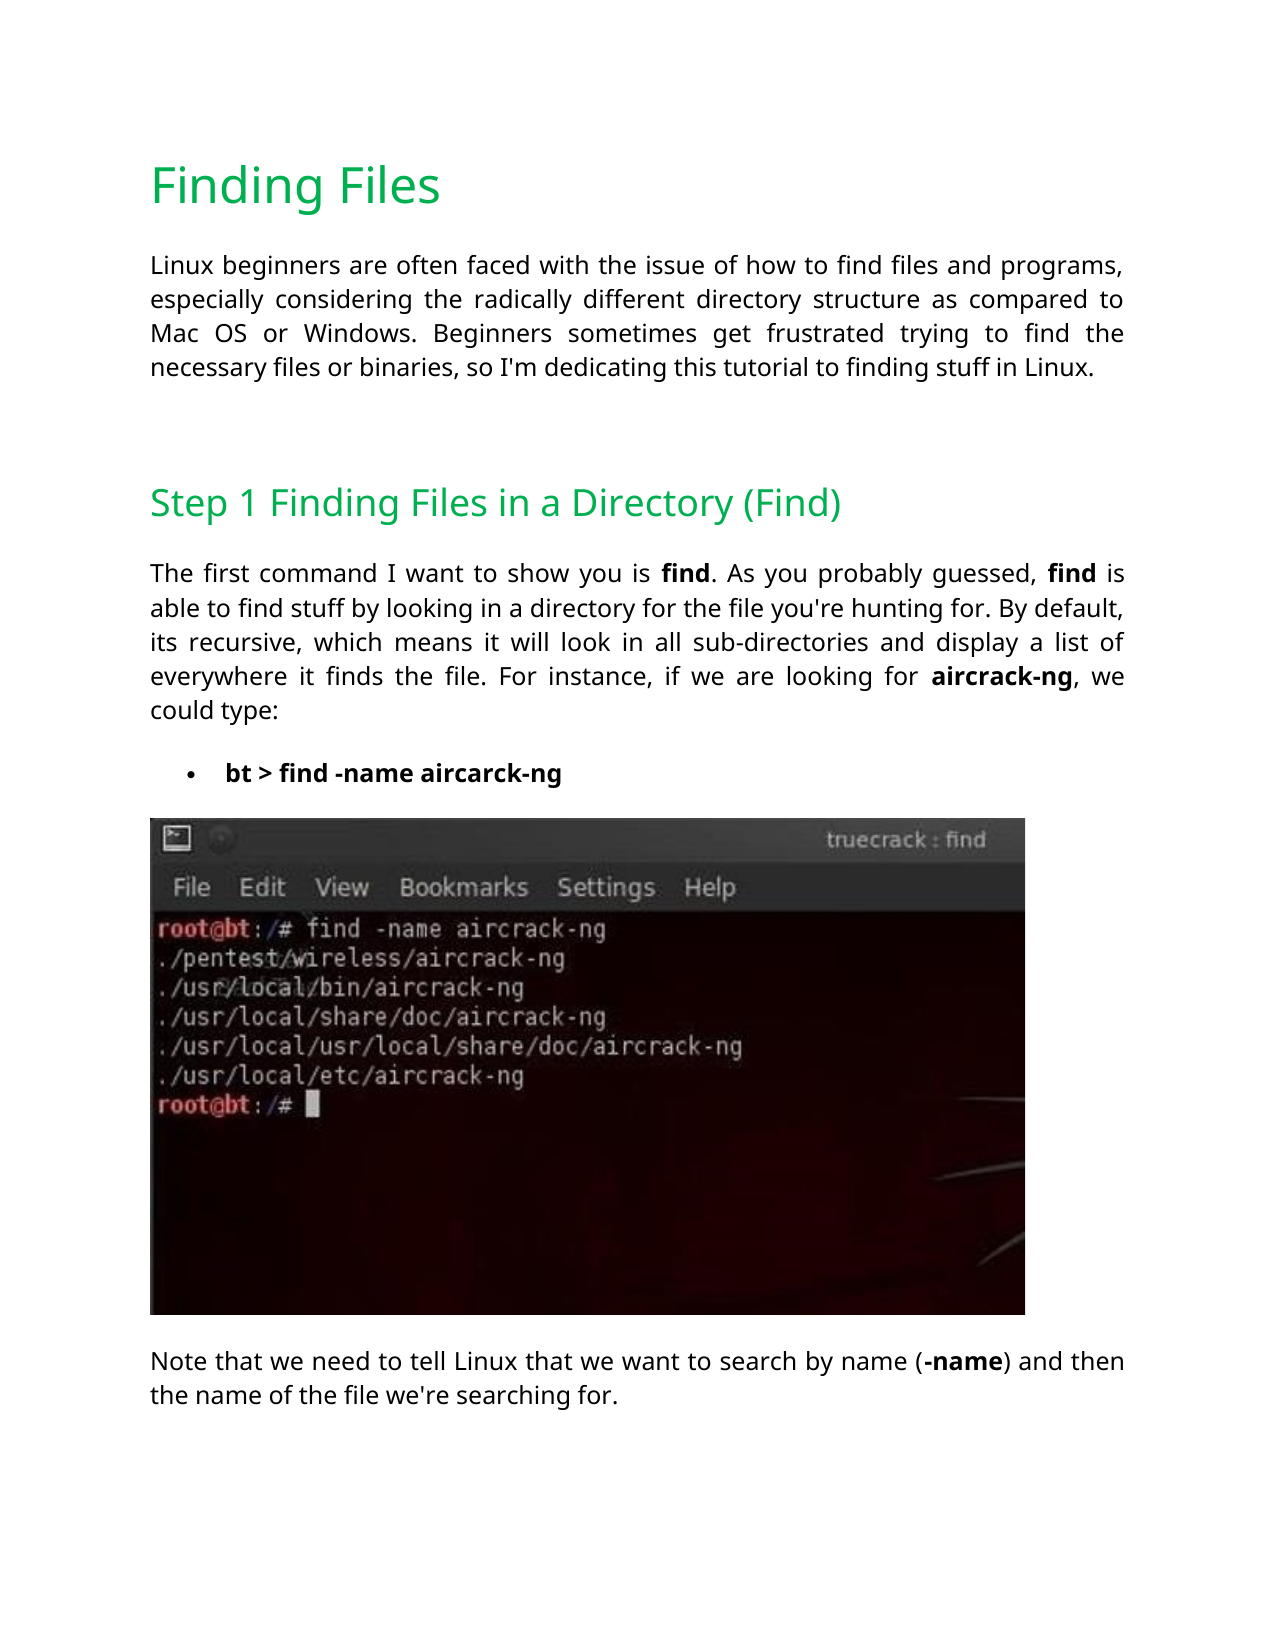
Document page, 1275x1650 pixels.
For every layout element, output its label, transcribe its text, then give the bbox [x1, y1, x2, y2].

text The first command I want to show you is find. As you probably guessed, find is able to find stuff by looking in a directory for the file you're hunting for. By default, its recursive, which means it will look in all sub-directories and display a list of everywhere it finds the file. For instance, if we are looking for aircrack-ng, we could type: [150, 556, 1125, 726]
text Step 1 Finding Files in a Directory (Find) [150, 476, 1125, 527]
text Note that we need to tell Linux that we want to search by name (-name) and then the name of the file we're searching for. [150, 1343, 1125, 1411]
text Finding Files [150, 150, 1125, 218]
picture [150, 818, 1025, 1315]
list bt > find -name aircarck-ng [187, 756, 1125, 790]
text Linux beginners are often faced with the issue of how to find files and programs, especially considering the radically different directory structure as compared to Mac OS or Windows. Beginners sometimes get frustrated trying to find the necessary files or binaries, so I'm dedicating this tutorial to finding stuff in Linux. [150, 247, 1125, 383]
